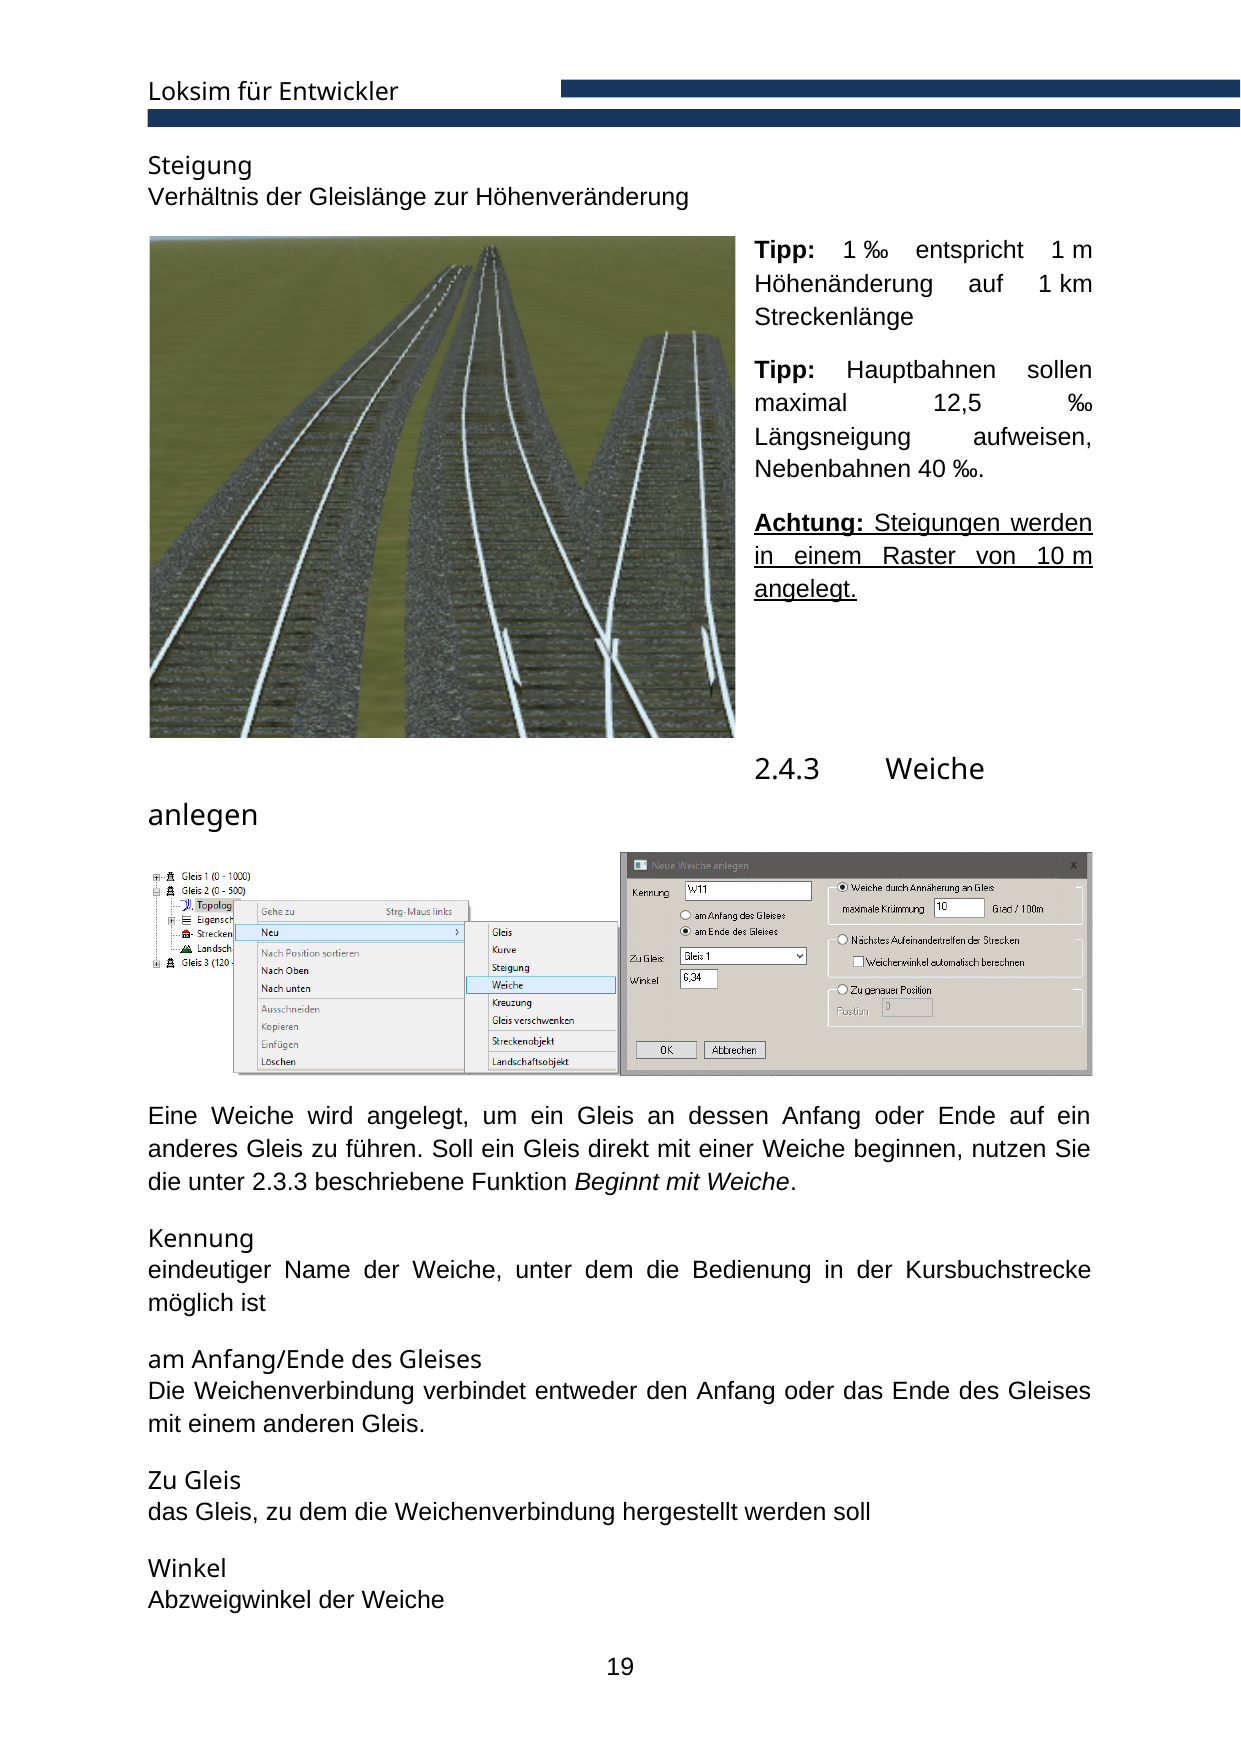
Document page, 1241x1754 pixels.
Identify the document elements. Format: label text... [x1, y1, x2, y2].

text Eine Weiche wird angelegt, um ein Gleis an dessen Anfang oder Ende auf ein anderes Gleis zu führen. Soll ein Gleis direkt mit einer Weiche beginnen, nutzen Sie die unter 2.3.3 beschriebene Funktion Beginnt mit Weiche. [148, 1101, 1093, 1196]
text Zu Gleis [148, 1463, 1093, 1497]
text Achtung: Steigungen werden in einem Raster von 10 m angelegt. [736, 508, 1093, 603]
text Abzweigwinkel der Weiche [148, 1584, 1093, 1613]
subtitle Weiche anlegen [148, 748, 1093, 834]
text Tipp: Hauptbahnen sollen maximal 12,5 ‰ Längsneigung aufweisen, Nebenbahnen 40 ‰. [736, 355, 1093, 483]
text Tipp: 1 ‰ entspricht 1 m Höhenänderung auf 1 km Streckenlänge [736, 236, 1093, 330]
text Die Weichenverbindung verbindet entweder den Anfang oder das Ende des Gleises mit einem anderen Gleis. [148, 1376, 1093, 1437]
text Kennung [148, 1221, 1093, 1255]
text am Anfang/Ende des Gleises [148, 1342, 1093, 1376]
text eindeutiger Name der Weiche, unter dem die Bedienung in der Kursbuchstrecke möglich ist [148, 1255, 1093, 1317]
text Verhältnis der Gleislänge zur Höhenveränderung [148, 182, 1093, 210]
picture [147, 236, 736, 735]
text Winkel [148, 1551, 1093, 1584]
picture [147, 852, 1093, 1076]
text Steigung [148, 148, 1093, 182]
text das Gleis, zu dem die Weichenverbindung hergestellt werden soll [148, 1497, 1093, 1525]
